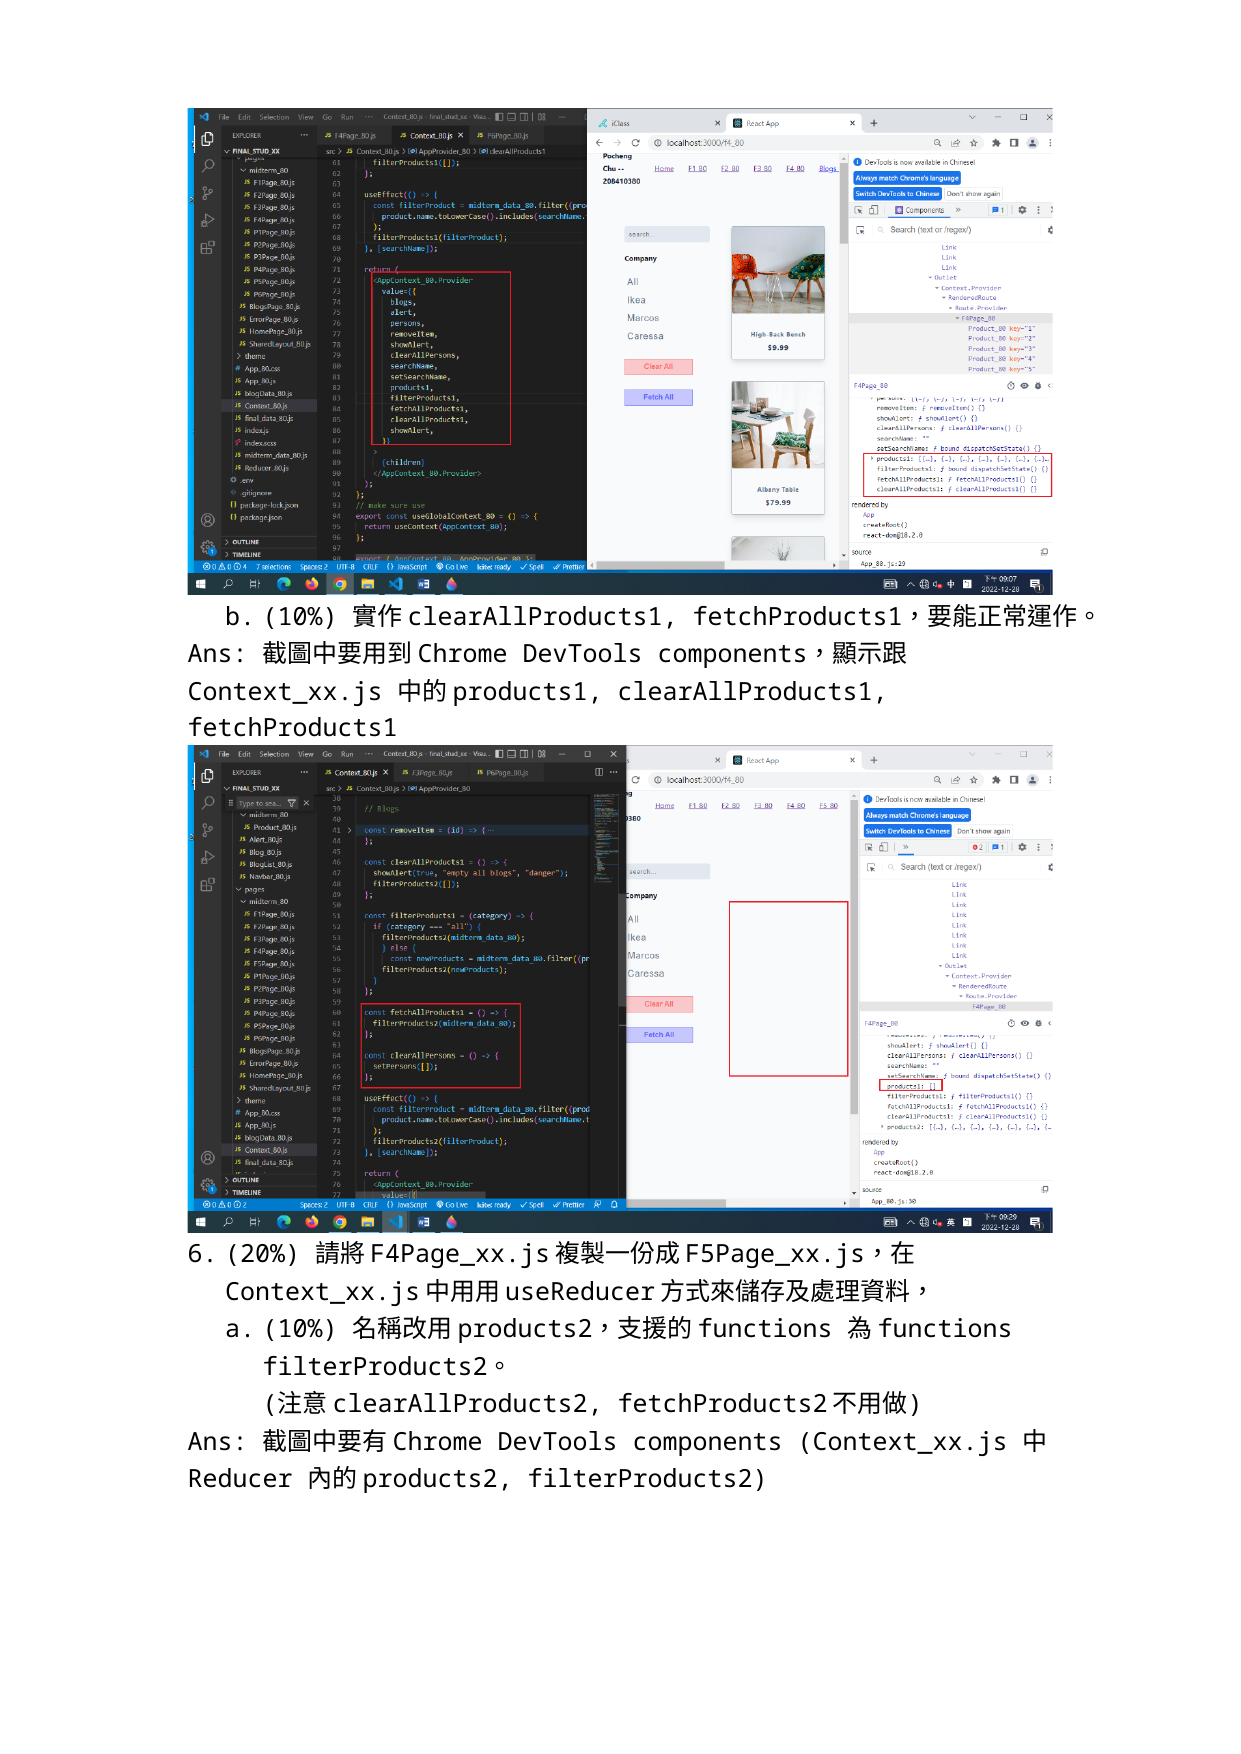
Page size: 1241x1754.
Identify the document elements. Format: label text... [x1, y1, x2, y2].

picture [187, 108, 1053, 595]
picture [187, 745, 1053, 1233]
text Ans: 截圖中要用到Chrome DevTools components，顯示跟Context_xx.js 中的products1, clearAllProducts1, fetchProducts1 [187, 633, 1103, 746]
list (10%) 實作clearAllProducts1, fetchProducts1，要能正常運作。 [225, 596, 1103, 633]
list (20%) 請將F4Page_xx.js複製一份成F5Page_xx.js，在Context_xx.js中用用useReducer方式來儲存及處理資料， [187, 1233, 1103, 1308]
list (10%) 名稱改用products2，支援的functions 為functions filterProducts2。 (注意clearAllProducts2, fetchProducts2不用做) [225, 1308, 1103, 1421]
text Ans: 截圖中要有Chrome DevTools components (Context_xx.js 中Reducer 內的products2, filterProducts2) [187, 1421, 1103, 1496]
